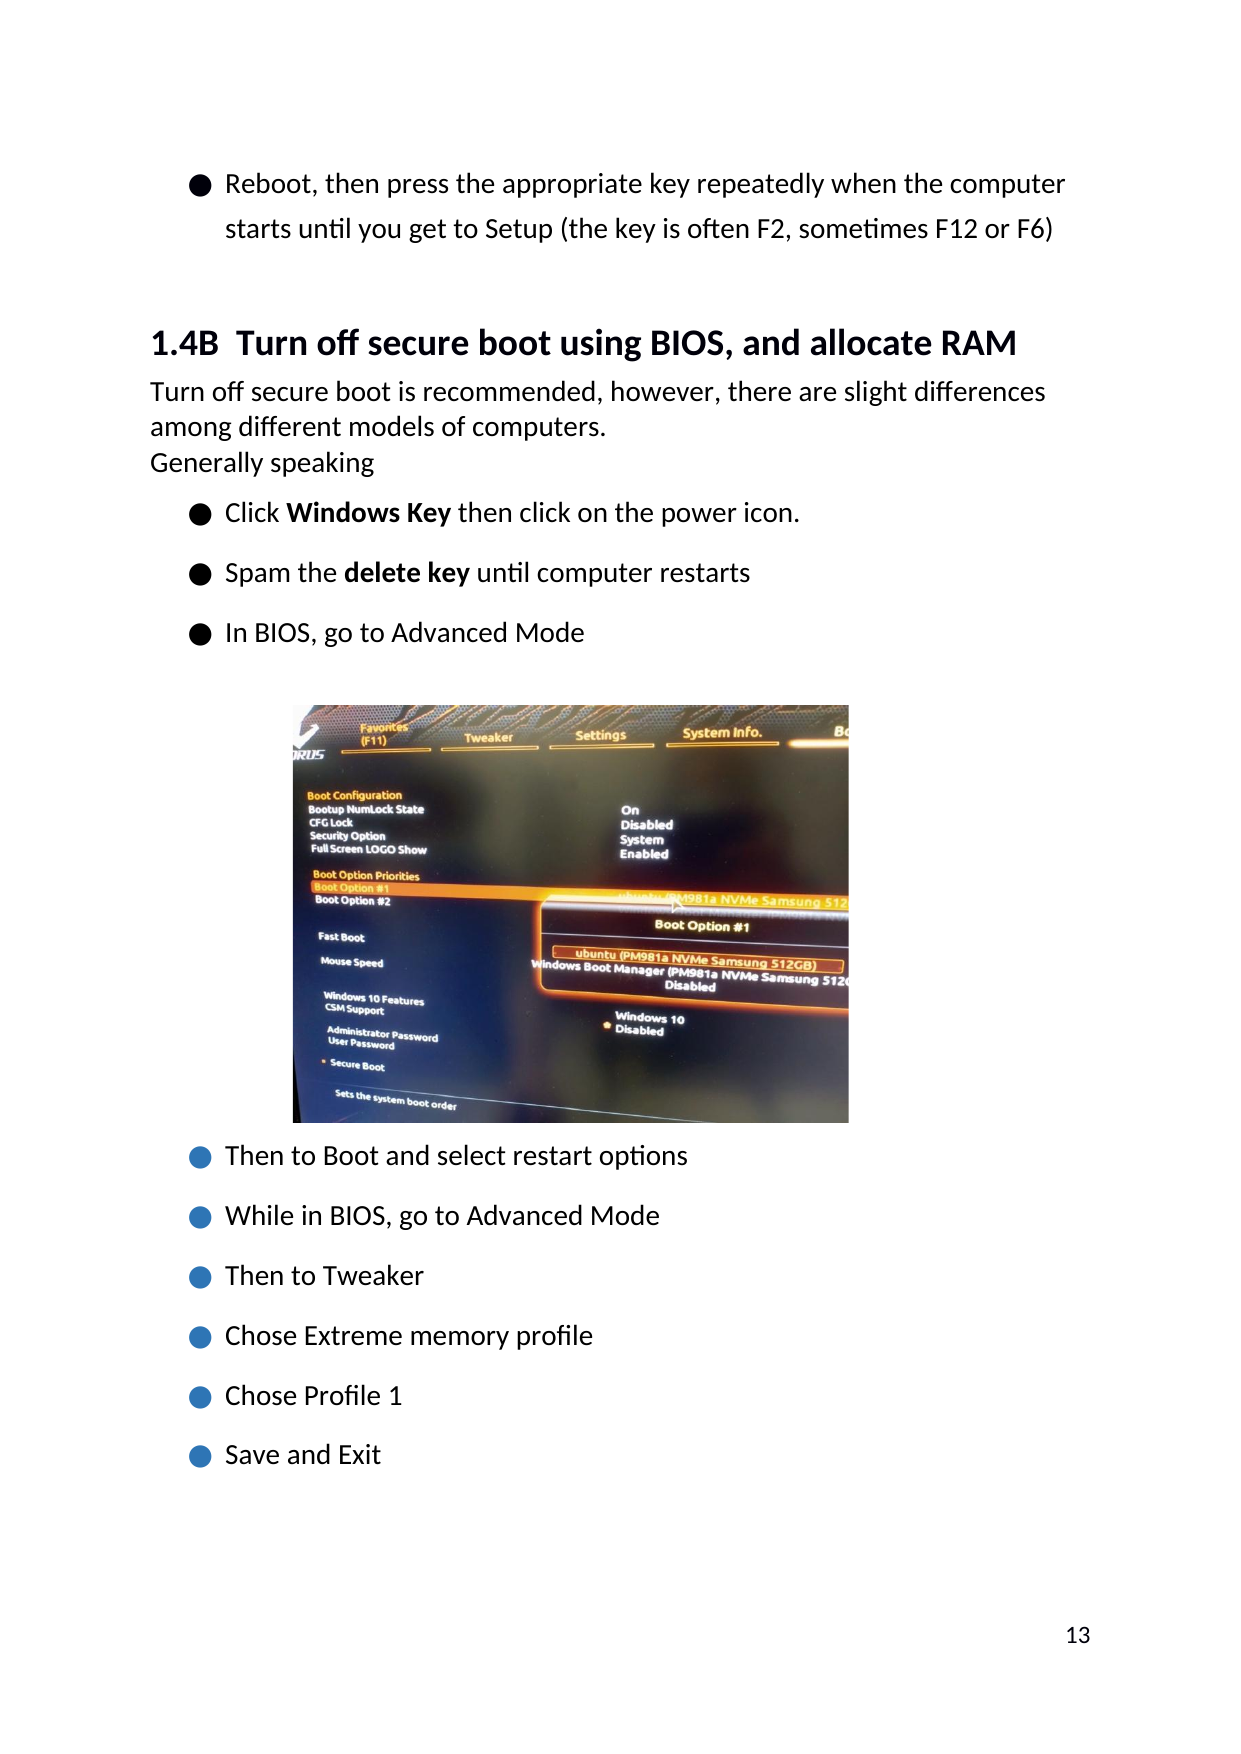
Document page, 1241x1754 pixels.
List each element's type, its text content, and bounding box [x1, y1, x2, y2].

text Generally speaking [150, 444, 1090, 479]
subtitle 1.4B Turn off secure boot using BIOS, and allocate RAM [150, 318, 1090, 364]
list Reboot, then press the appropriate key repeatedly when the computer starts until you get to Setup (the key is often F2, sometimes F12 or F6) [187, 150, 1090, 245]
list Spam the delete key until computer restarts [187, 539, 1090, 599]
picture [292, 705, 849, 1123]
list Click Windows Key then click on the power icon. [187, 479, 1090, 539]
list Chose Extreme memory profile [187, 1302, 1090, 1362]
text Turn off secure boot is recommended, however, there are slight differences among different models of computers. [150, 373, 1090, 444]
list Chose Profile 1 [187, 1362, 1090, 1422]
list In BIOS, go to Advanced Mode [187, 599, 1090, 659]
list While in BIOS, go to Advanced Mode [187, 1182, 1090, 1242]
list Save and Exit [187, 1422, 1090, 1481]
list Then to Tweaker [187, 1242, 1090, 1302]
